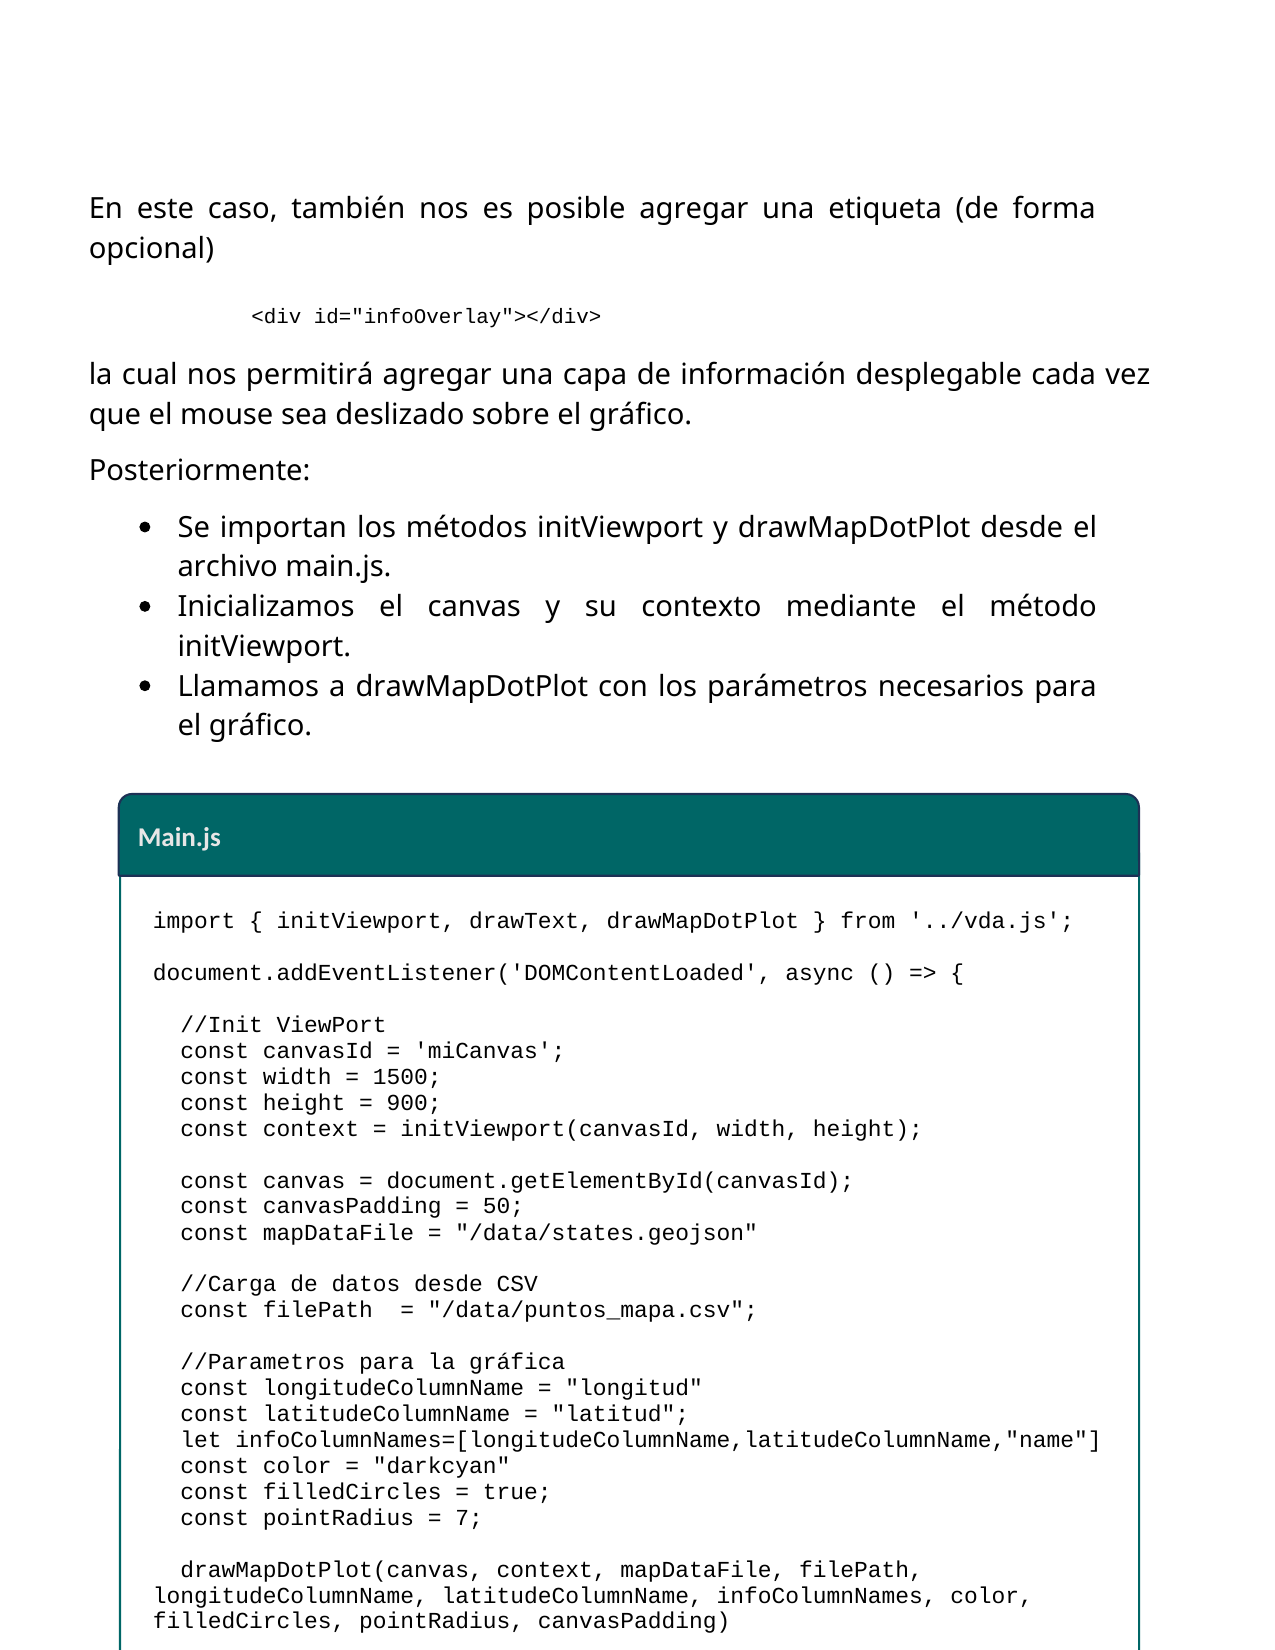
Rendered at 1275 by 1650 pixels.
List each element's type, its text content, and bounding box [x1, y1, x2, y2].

list Inicializamos el canvas y su contexto mediante el método initViewport. [140, 585, 1098, 665]
text Posteriormente: [88, 450, 1152, 489]
list Llamamos a drawMapDotPlot con los parámetros necesarios para el gráfico. [140, 665, 1098, 744]
text <div id="infoOverlay"></div> [177, 306, 1098, 330]
list Se importan los métodos initViewport y drawMapDotPlot desde el archivo main.js. [140, 506, 1098, 585]
text En este caso, también nos es posible agregar una etiqueta (de forma opcional) [88, 187, 1098, 267]
text la cual nos permitirá agregar una capa de información desplegable cada vez que el mouse sea deslizado sobre el gráfico. [88, 354, 1152, 433]
